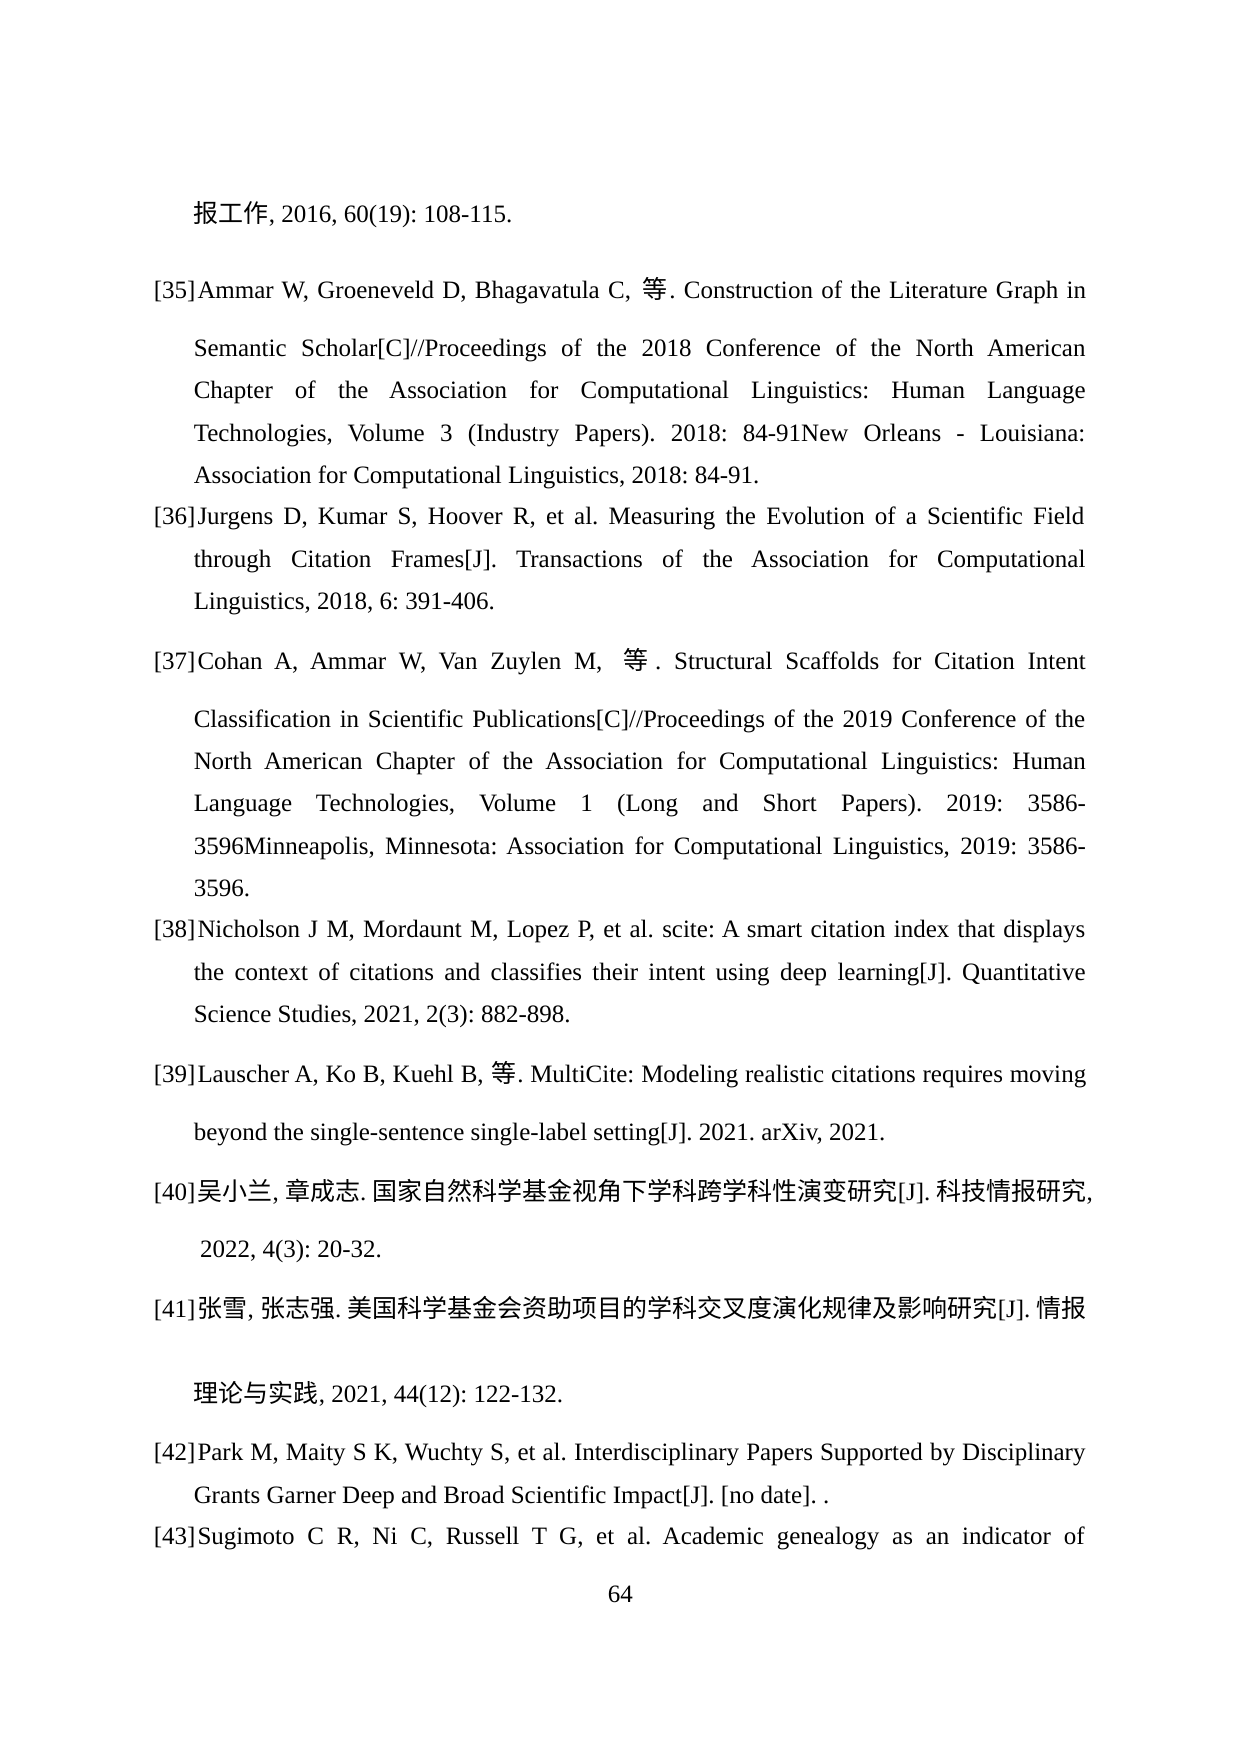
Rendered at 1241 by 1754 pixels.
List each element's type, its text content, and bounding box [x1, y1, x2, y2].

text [153, 1518, 1087, 1552]
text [153, 177, 1087, 245]
text [39] Lauscher A, Ko B, Kuehl B, 等. MultiCite: Modeling realistic citations requires moving beyond the single-sentence single-label setting[J]. 2021. arXiv, 2021. [153, 1038, 1087, 1148]
text [40] 吴小兰, 章成志. 国家自然科学基金视角下学科跨学科性演变研究[J]. 科技情报研究, 2022, 4(3): 20-32. [153, 1155, 1087, 1266]
text [35] Ammar W, Groeneveld D, Bhagavatula C, 等. Construction of the Literature Graph in Semantic Scholar[C]//Proceedings of the 2018 Conference of the North American Chapter of the Association for Computational Linguistics: Human Language Technologies, Volume 3 (Industry Papers). 2018: 84-91New Orleans - Louisiana: Association for Computational Linguistics, 2018: 84-91. [153, 254, 1087, 492]
text [36] Jurgens D, Kumar S, Hoover R, et al. Measuring the Evolution of a Scientific Field through Citation Frames[J]. Transactions of the Association for Computational Linguistics, 2018, 6: 391-406. [153, 499, 1087, 618]
text [42] Park M, Maity S K, Wuchty S, et al. Interdisciplinary Papers Supported by Disciplinary Grants Garner Deep and Broad Scientific Impact[J]. [no date]. . [153, 1435, 1087, 1511]
text [41] 张雪, 张志强. 美国科学基金会资助项目的学科交叉度演化规律及影响研究[J]. 情报理论与实践, 2021, 44(12): 122-132. [153, 1273, 1087, 1426]
text [38] Nicholson J M, Mordaunt M, Lopez P, et al. scite: A smart citation index that displays the context of citations and classifies their intent using deep learning[J]. Quantitative Science Studies, 2021, 2(3): 882-898. [153, 912, 1087, 1031]
text [37] Cohan A, Ammar W, Van Zuylen M, 等. Structural Scaffolds for Citation Intent Classification in Scientific Publications[C]//Proceedings of the 2019 Conference of the North American Chapter of the Association for Computational Linguistics: Human Language Technologies, Volume 1 (Long and Short Papers). 2019: 3586-3596Minneapolis, Minnesota: Association for Computational Linguistics, 2019: 3586-3596. [153, 625, 1087, 905]
